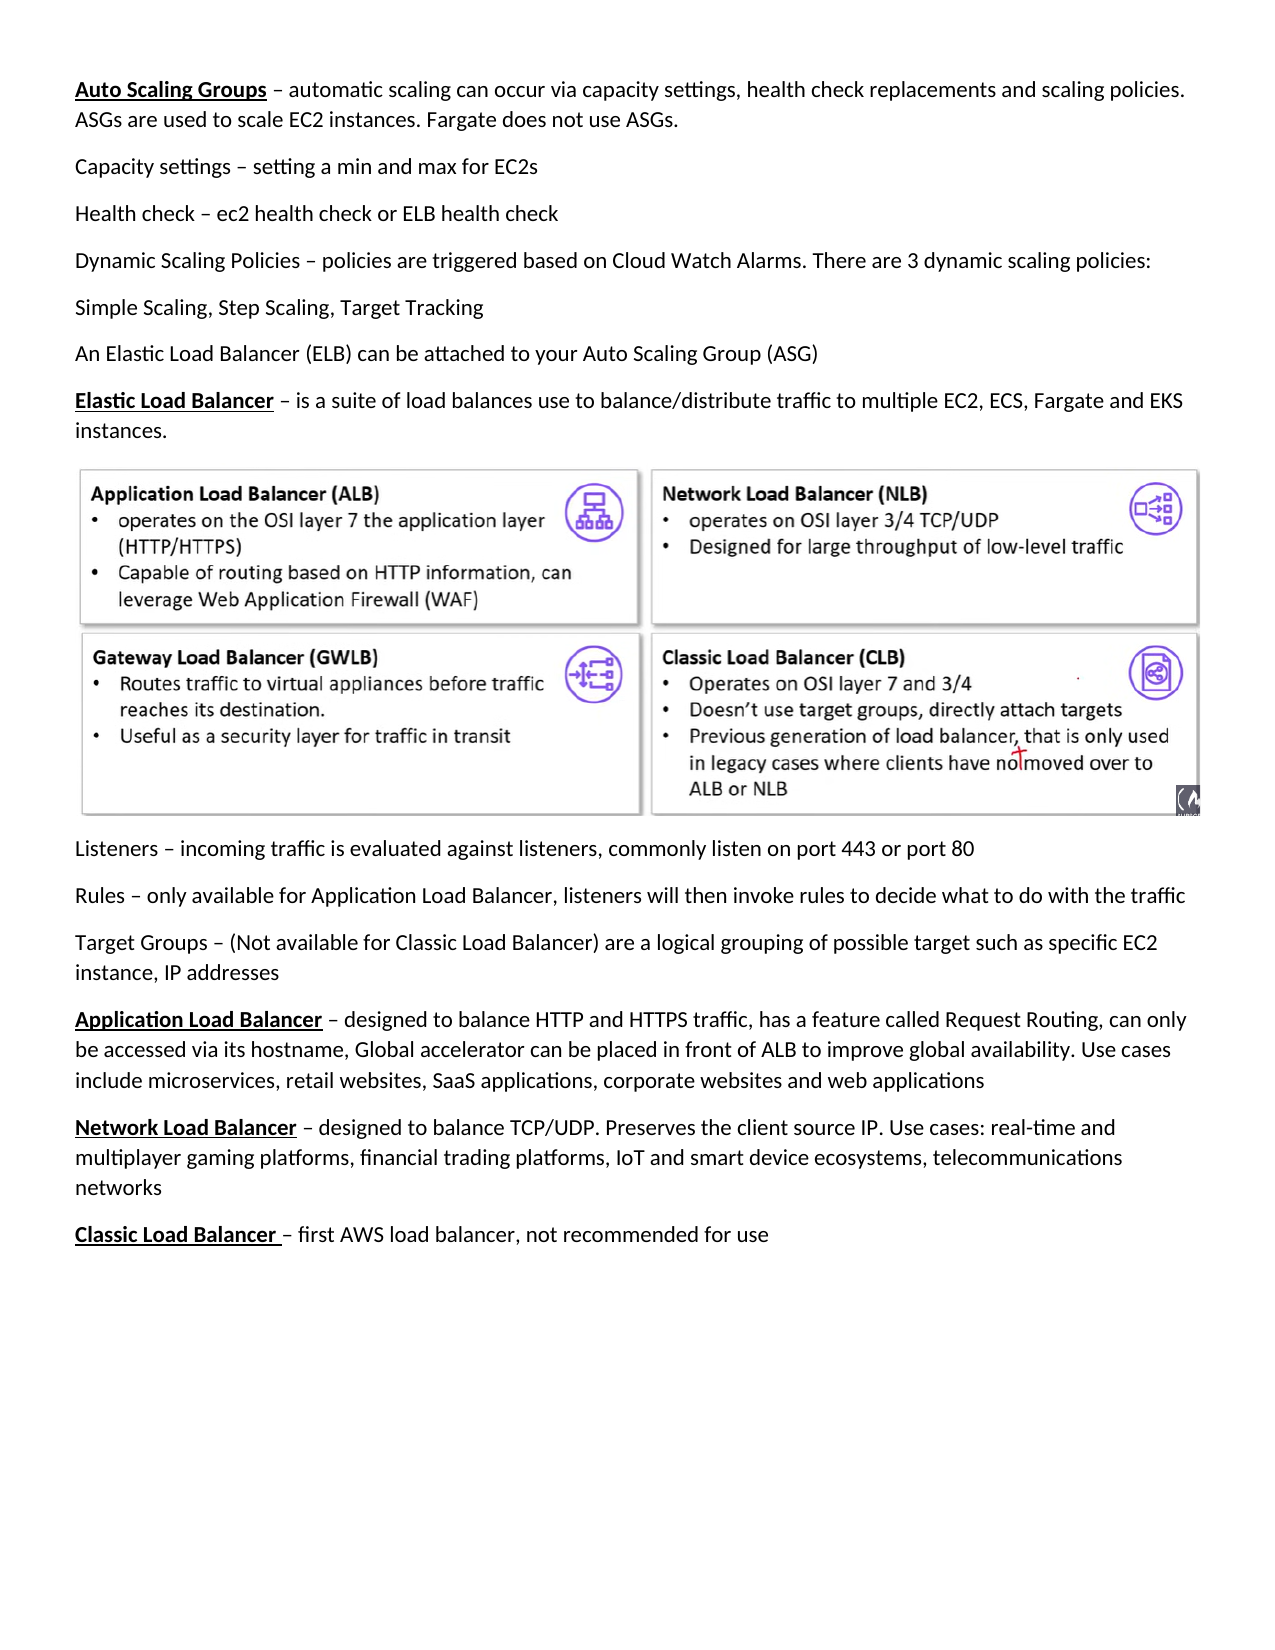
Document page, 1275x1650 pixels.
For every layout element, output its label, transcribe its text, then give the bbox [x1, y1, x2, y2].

picture [75, 463, 1200, 816]
text An Elastic Load Balancer (ELB) can be attached to your Auto Scaling Group (ASG) [75, 339, 1200, 368]
text Application Load Balancer – designed to balance HTTP and HTTPS traffic, has a feature called Request Routing, can only be accessed via its hostname, Global accelerator can be placed in front of ALB to improve global availability. Use cases include microservices, retail websites, SaaS applications, corporate websites and web applications [75, 1005, 1200, 1094]
text Auto Scaling Groups – automatic scaling can occur via capacity settings, health check replacements and scaling policies. ASGs are used to scale EC2 instances. Fargate does not use ASGs. [75, 75, 1200, 133]
text Classic Load Balancer – first AWS load balancer, not recommended for use [75, 1220, 1200, 1248]
text Target Groups – (Not available for Classic Load Balancer) are a logical grouping of possible target such as specific EC2 instance, IP addresses [75, 928, 1200, 986]
text Simple Scaling, Step Scaling, Target Tracking [75, 293, 1200, 321]
text Elastic Load Balancer – is a suite of load balances use to balance/distribute traffic to multiple EC2, ECS, Fargate and EKS instances. [75, 386, 1200, 445]
text Dynamic Scaling Policies – policies are triggered based on Cloud Watch Alarms. There are 3 dynamic scaling policies: [75, 246, 1200, 274]
text Capacity settings – setting a min and max for EC2s [75, 152, 1200, 180]
text Rules – only available for Application Load Balancer, listeners will then invoke rules to decide what to do with the traffic [75, 881, 1200, 909]
text Network Load Balancer – designed to balance TCP/UDP. Preserves the client source IP. Use cases: real-time and multiplayer gaming platforms, financial trading platforms, IoT and smart device ecosystems, telecommunications networks [75, 1113, 1200, 1201]
text Listeners – incoming traffic is evaluated against listeners, commonly listen on port 443 or port 80 [75, 834, 1200, 862]
text Health check – ec2 health check or ELB health check [75, 199, 1200, 227]
